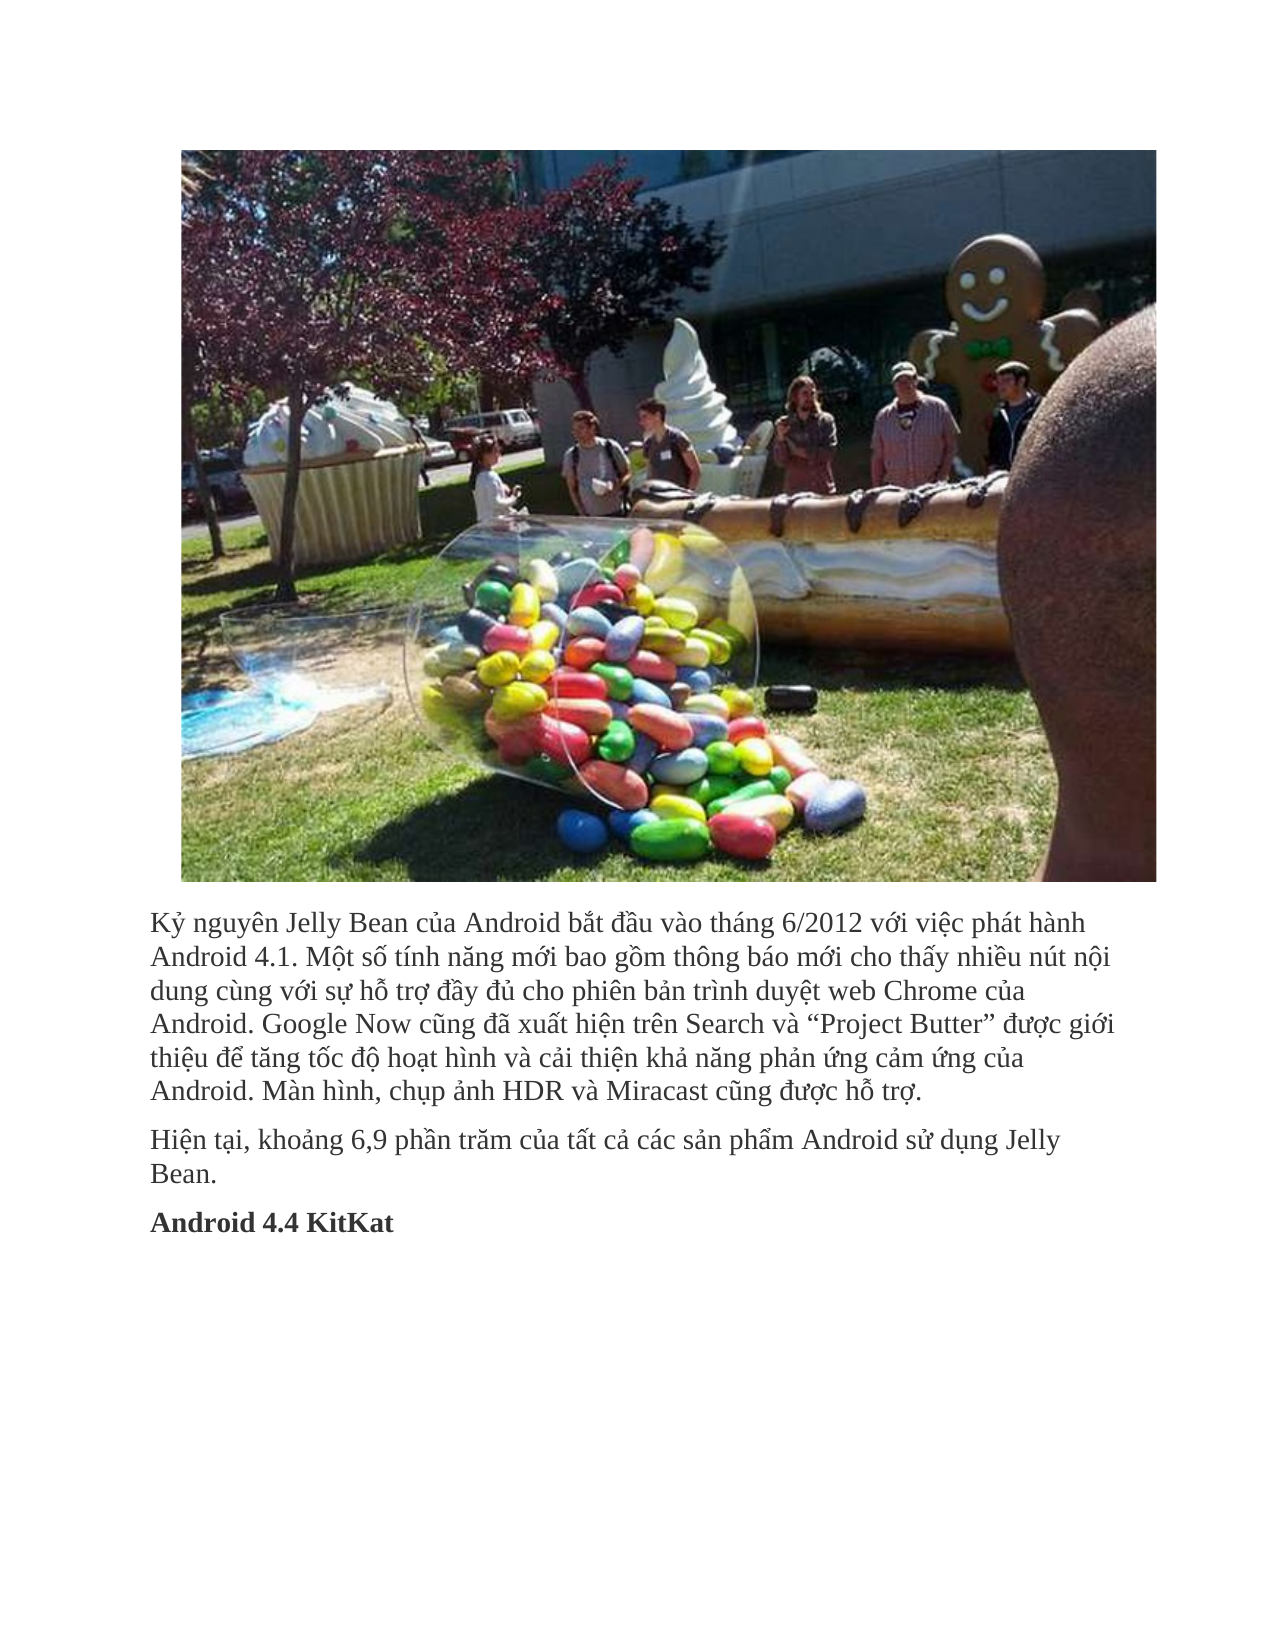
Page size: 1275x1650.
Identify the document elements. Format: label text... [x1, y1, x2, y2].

table_header [149, 150, 1189, 906]
text Kỷ nguyên Jelly Bean của Android bắt đầu vào tháng 6/2012 với việc phát hành Android 4.1. Một số tính năng mới bao gồm thông báo mới cho thấy nhiều nút nội dung cùng với sự hỗ trợ đầy đủ cho phiên bản trình duyệt web Chrome của Android. Google Now cũng đã xuất hiện trên Search và “Project Butter” được giới thiệu để tăng tốc độ hoạt hình và cải thiện khả năng phản ứng cảm ứng của Android. Màn hình, chụp ảnh HDR và Miracast cũng được hỗ trợ. [150, 906, 1125, 1107]
text Hiện tại, khoảng 6,9 phần trăm của tất cả các sản phẩm Android sử dụng Jelly Bean. [150, 1122, 1125, 1189]
text Android 4.4 KitKat [150, 1205, 1125, 1239]
picture [181, 150, 1157, 882]
